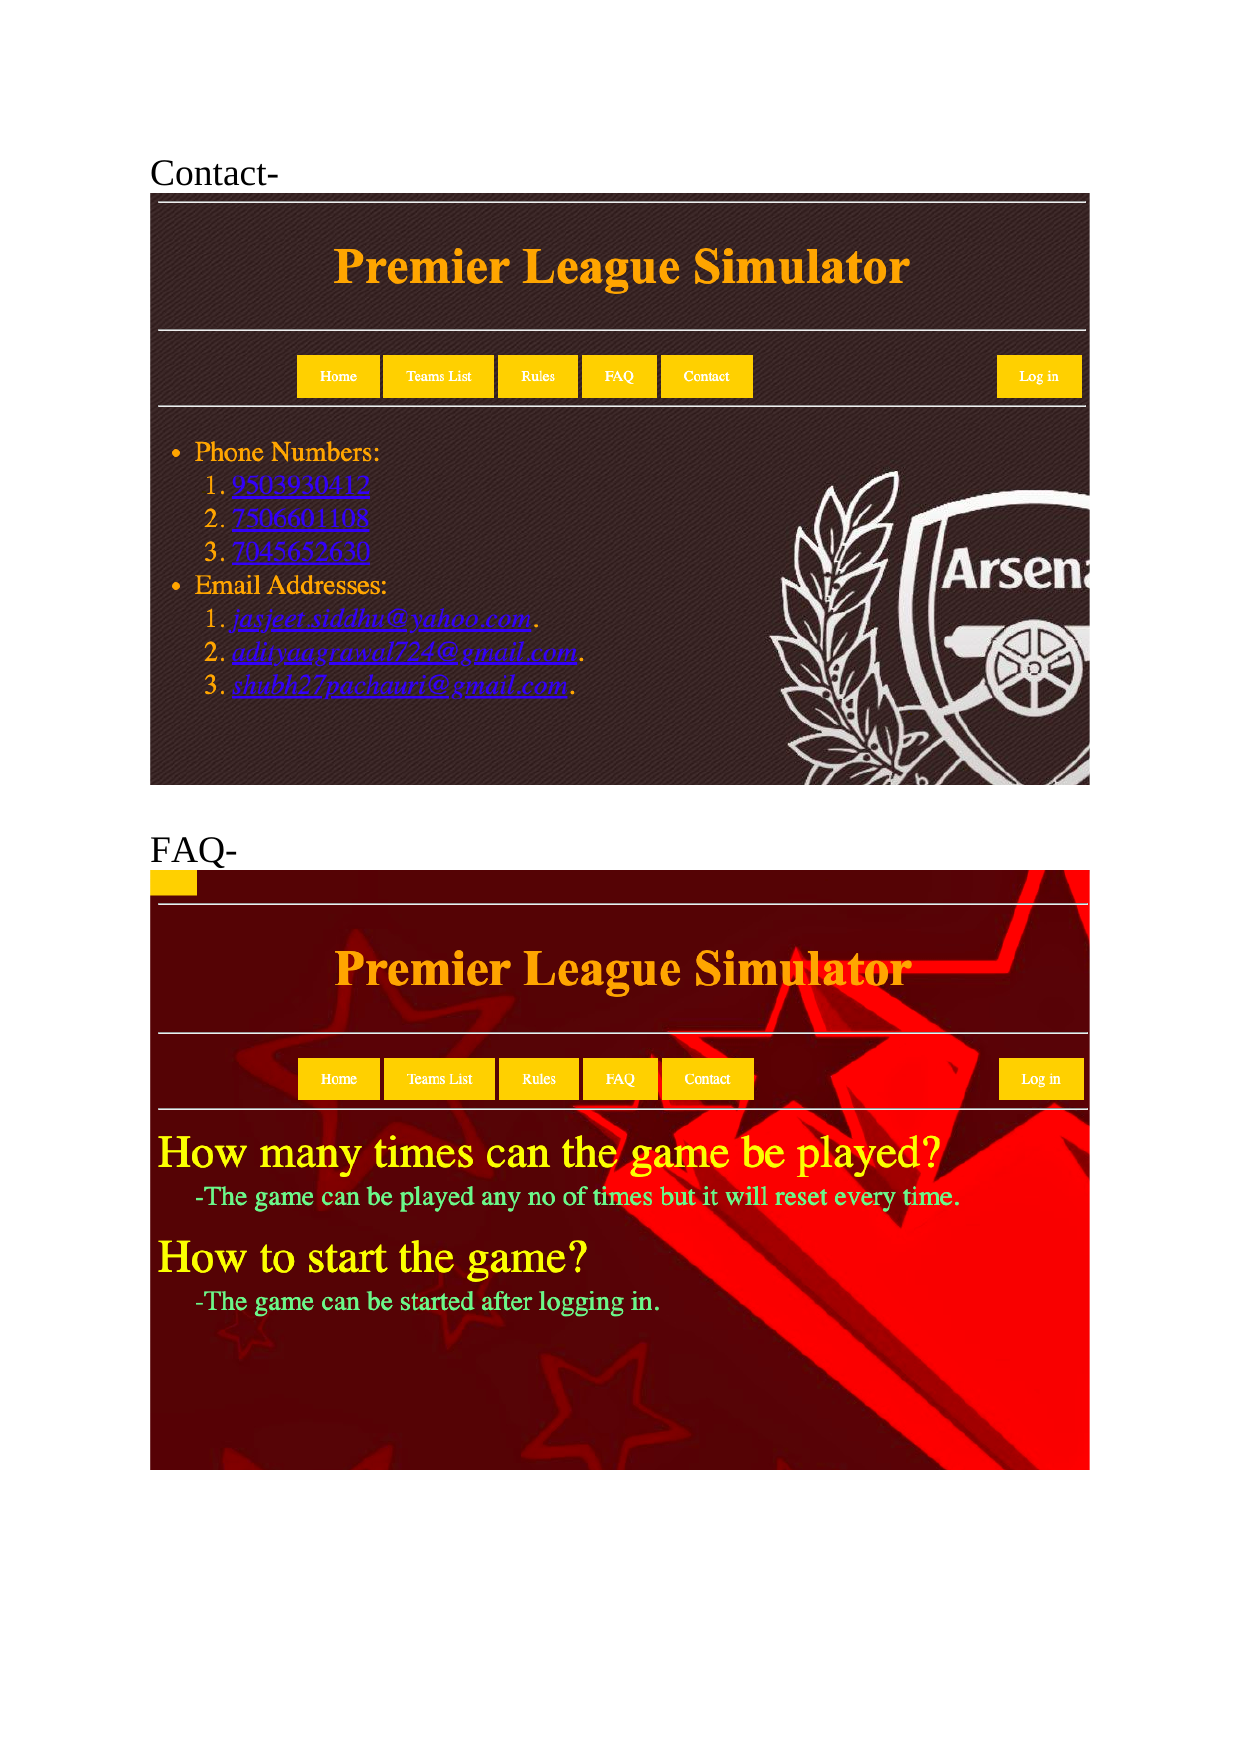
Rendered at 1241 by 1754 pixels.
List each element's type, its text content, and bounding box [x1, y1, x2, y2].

picture [150, 193, 1090, 785]
text Contact- [150, 150, 1090, 193]
picture [150, 870, 1090, 1470]
text FAQ- [150, 827, 1090, 870]
